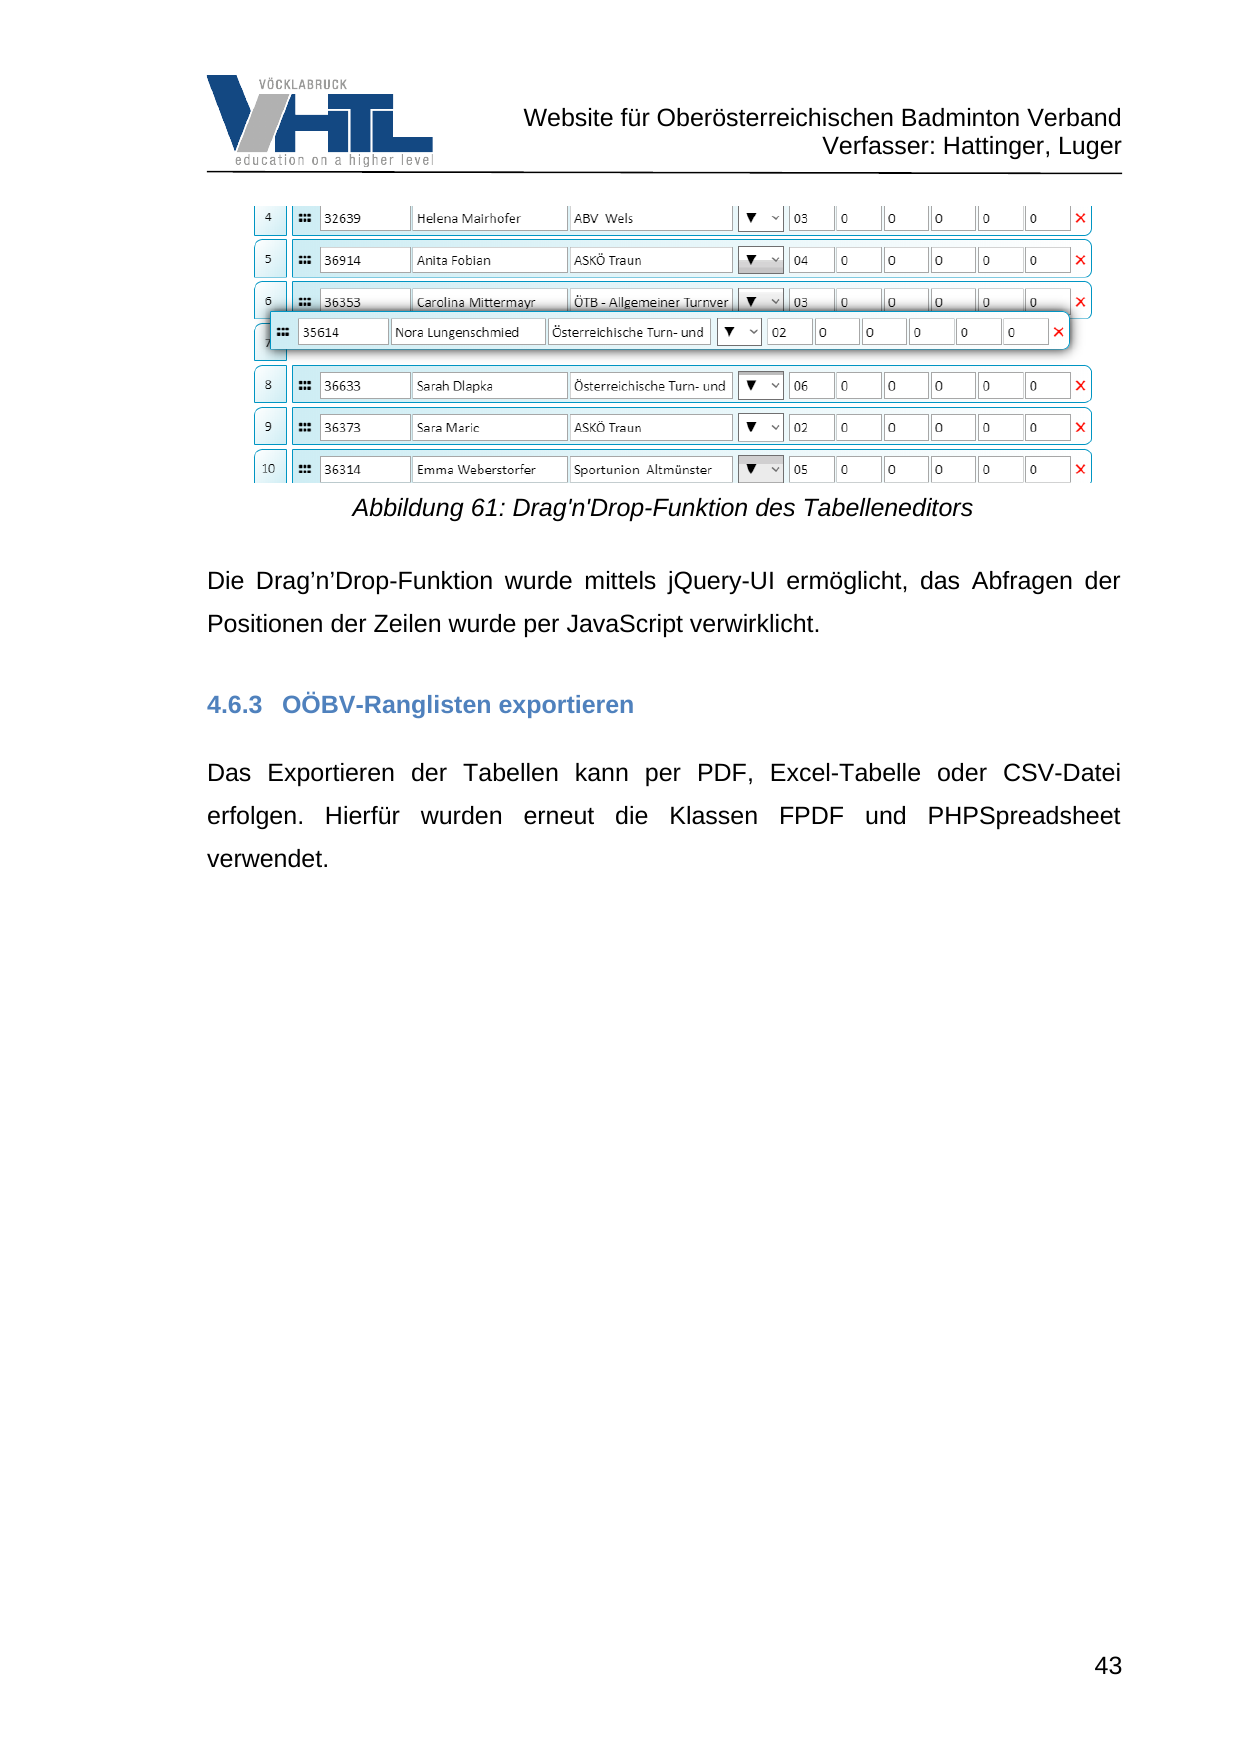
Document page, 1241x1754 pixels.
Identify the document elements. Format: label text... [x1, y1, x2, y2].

subtitle OÖBV-Ranglisten exportieren [207, 690, 1122, 719]
picture [206, 206, 1122, 483]
text Das Exportieren der Tabellen kann per PDF, Excel-Tabelle oder CSV-Datei erfolgen. Hierfür wurden erneut die Klassen FPDF und PHPSpreadsheet verwendet. [207, 758, 1122, 873]
picture [206, 75, 433, 167]
picture [256, 206, 285, 234]
text Die Drag’n’Drop-Funktion wurde mittels jQuery-UI ermöglicht, das Abfragen der Positionen der Zeilen wurde per JavaScript verwirklicht. [207, 558, 1122, 638]
